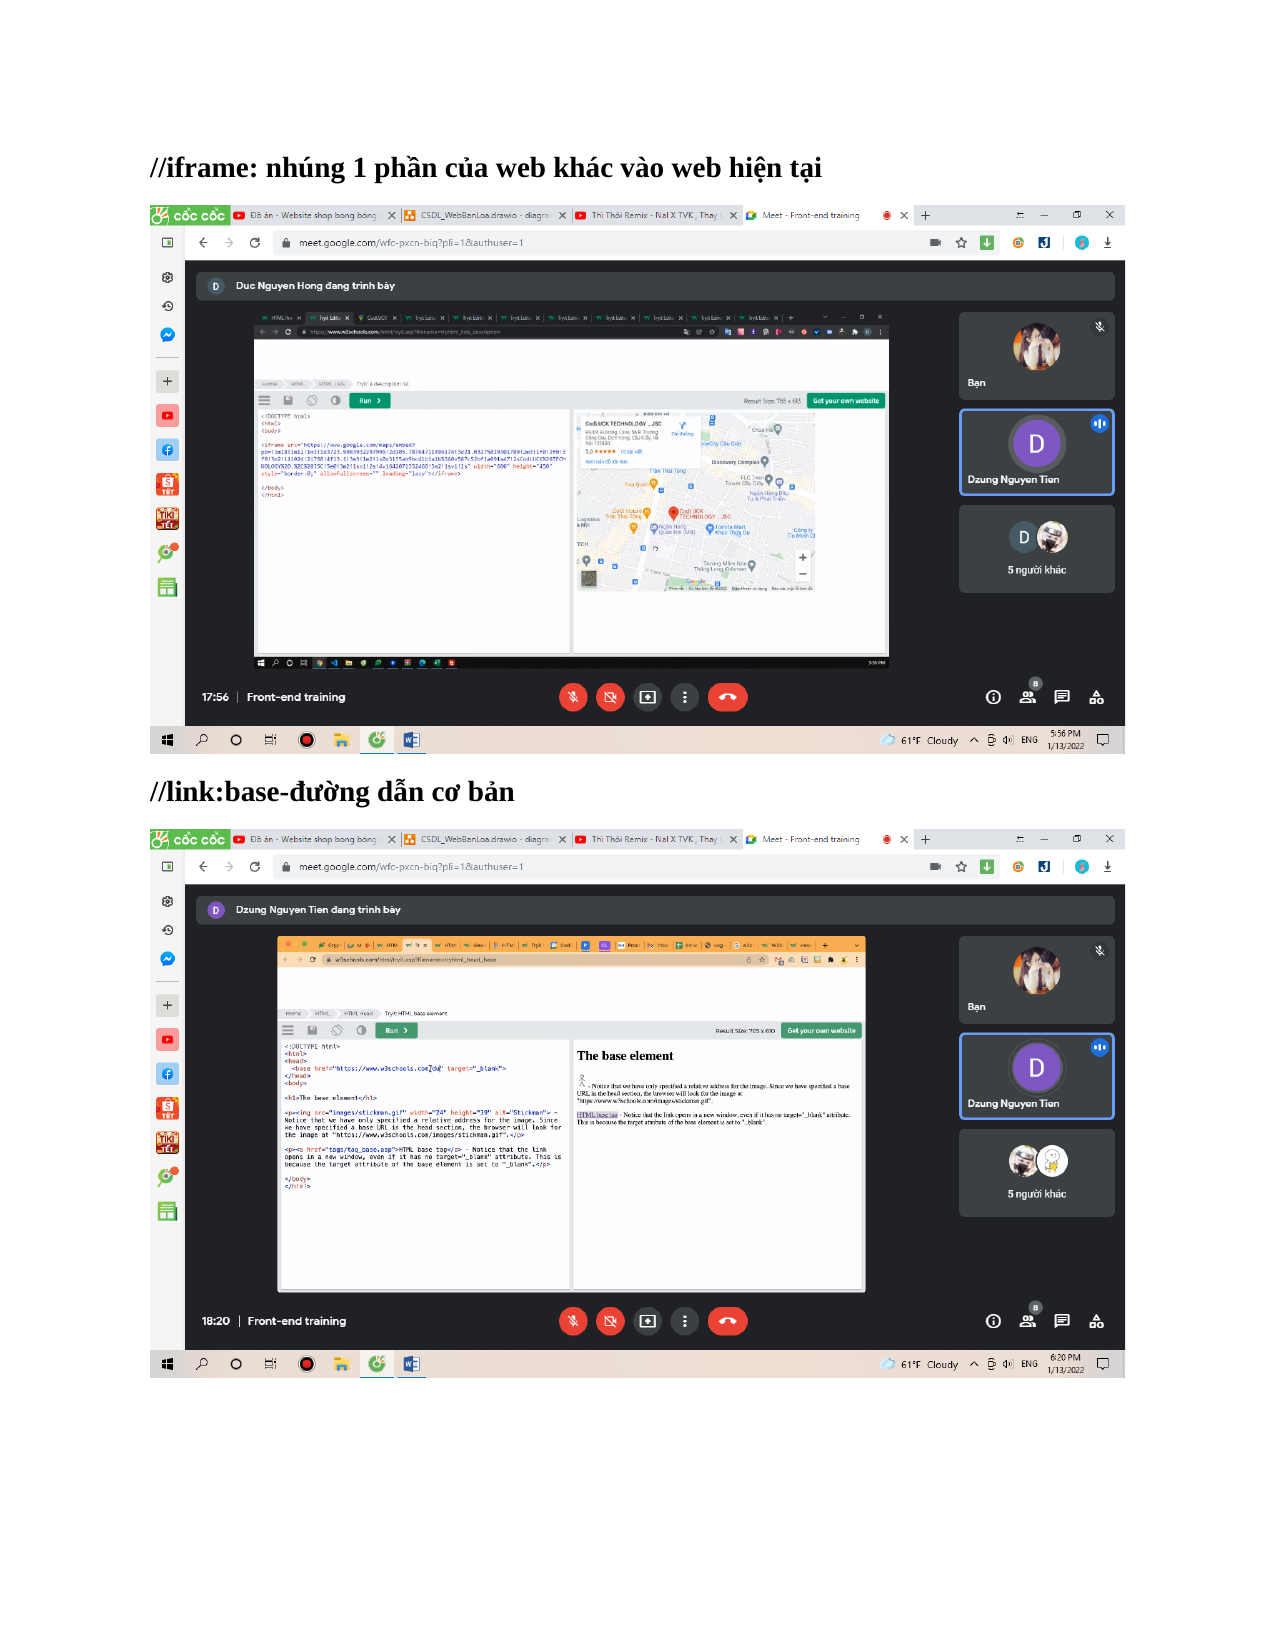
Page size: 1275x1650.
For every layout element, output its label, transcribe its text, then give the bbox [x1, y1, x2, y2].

picture [150, 205, 1125, 754]
picture [150, 829, 1125, 1378]
text //iframe: nhúng 1 phần của web khác vào web hiện tại [150, 150, 1125, 183]
text //link:base-đường dẫn cơ bản [150, 774, 1125, 808]
